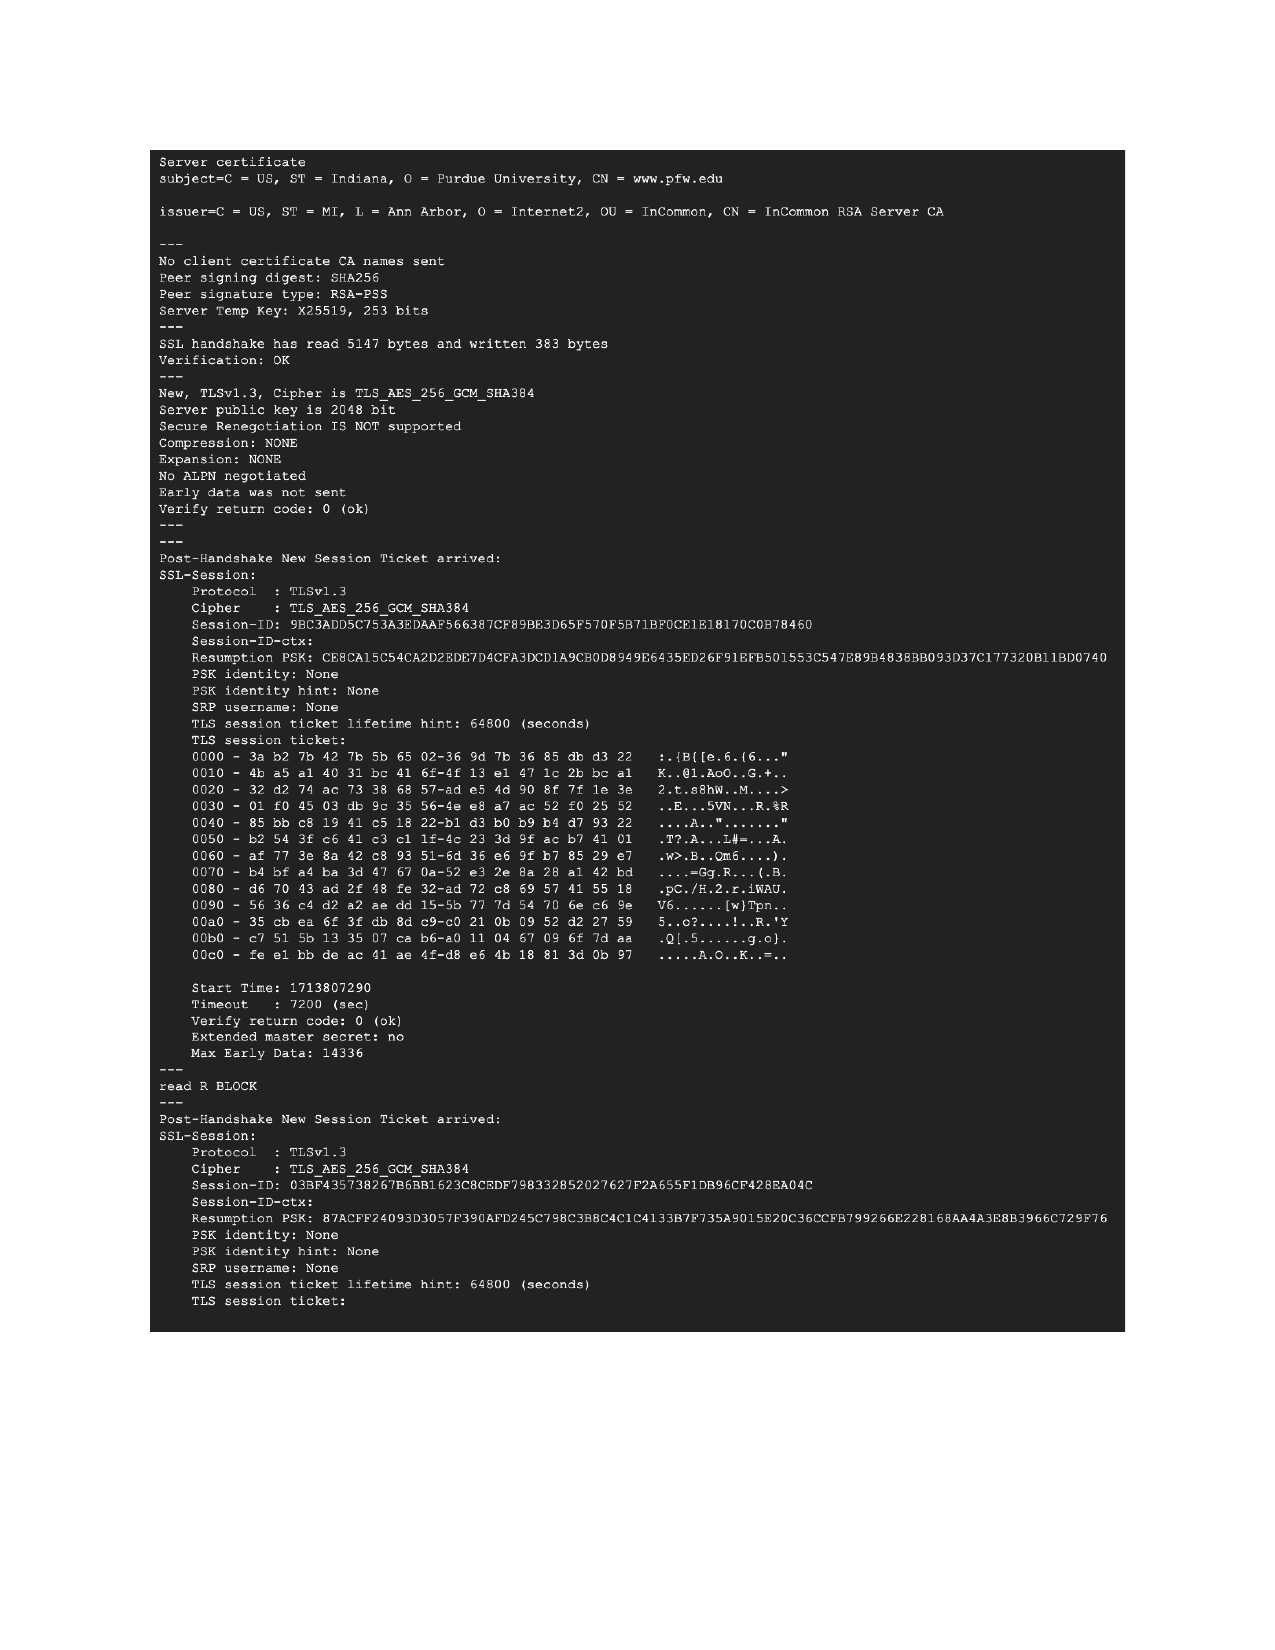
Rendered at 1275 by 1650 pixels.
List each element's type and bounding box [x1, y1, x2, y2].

picture [150, 150, 1125, 1332]
